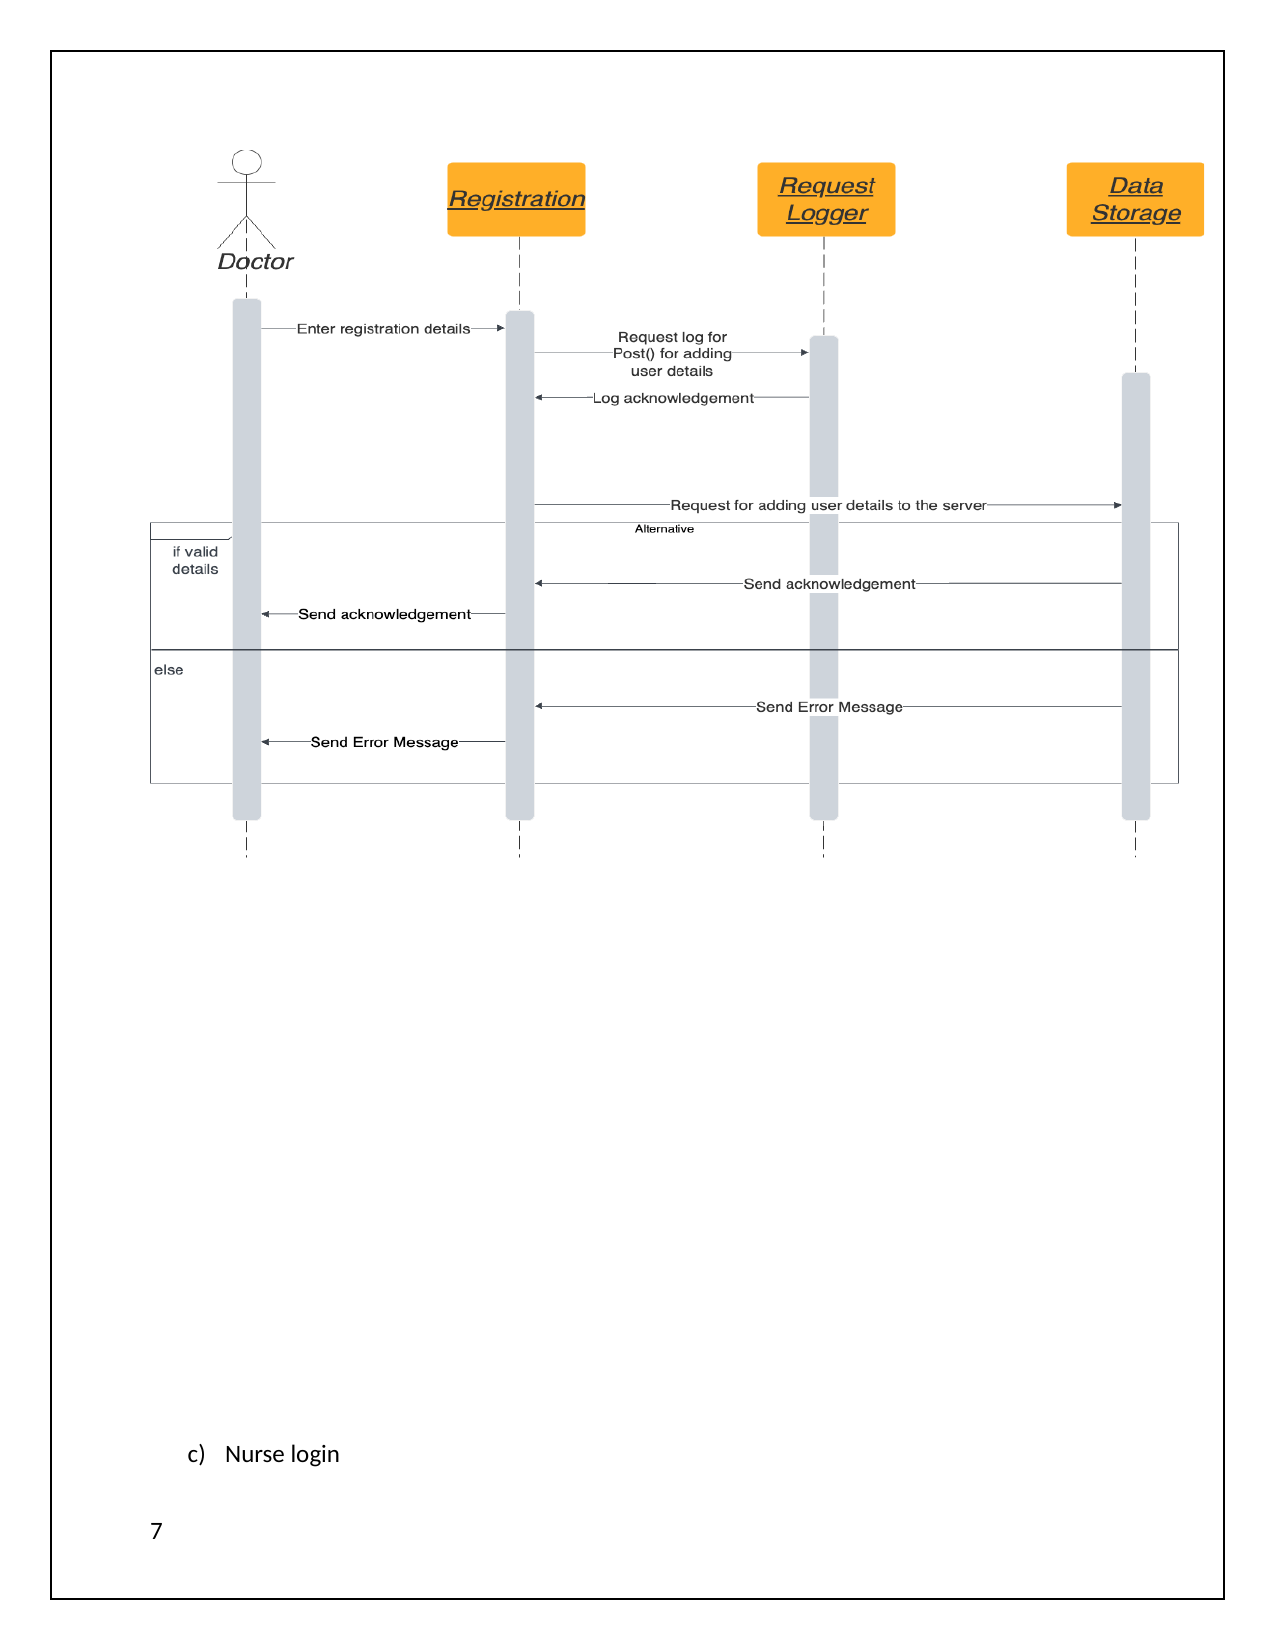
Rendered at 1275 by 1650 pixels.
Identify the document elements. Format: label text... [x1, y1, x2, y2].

list Nurse login [187, 1438, 1125, 1469]
picture [150, 150, 1205, 859]
